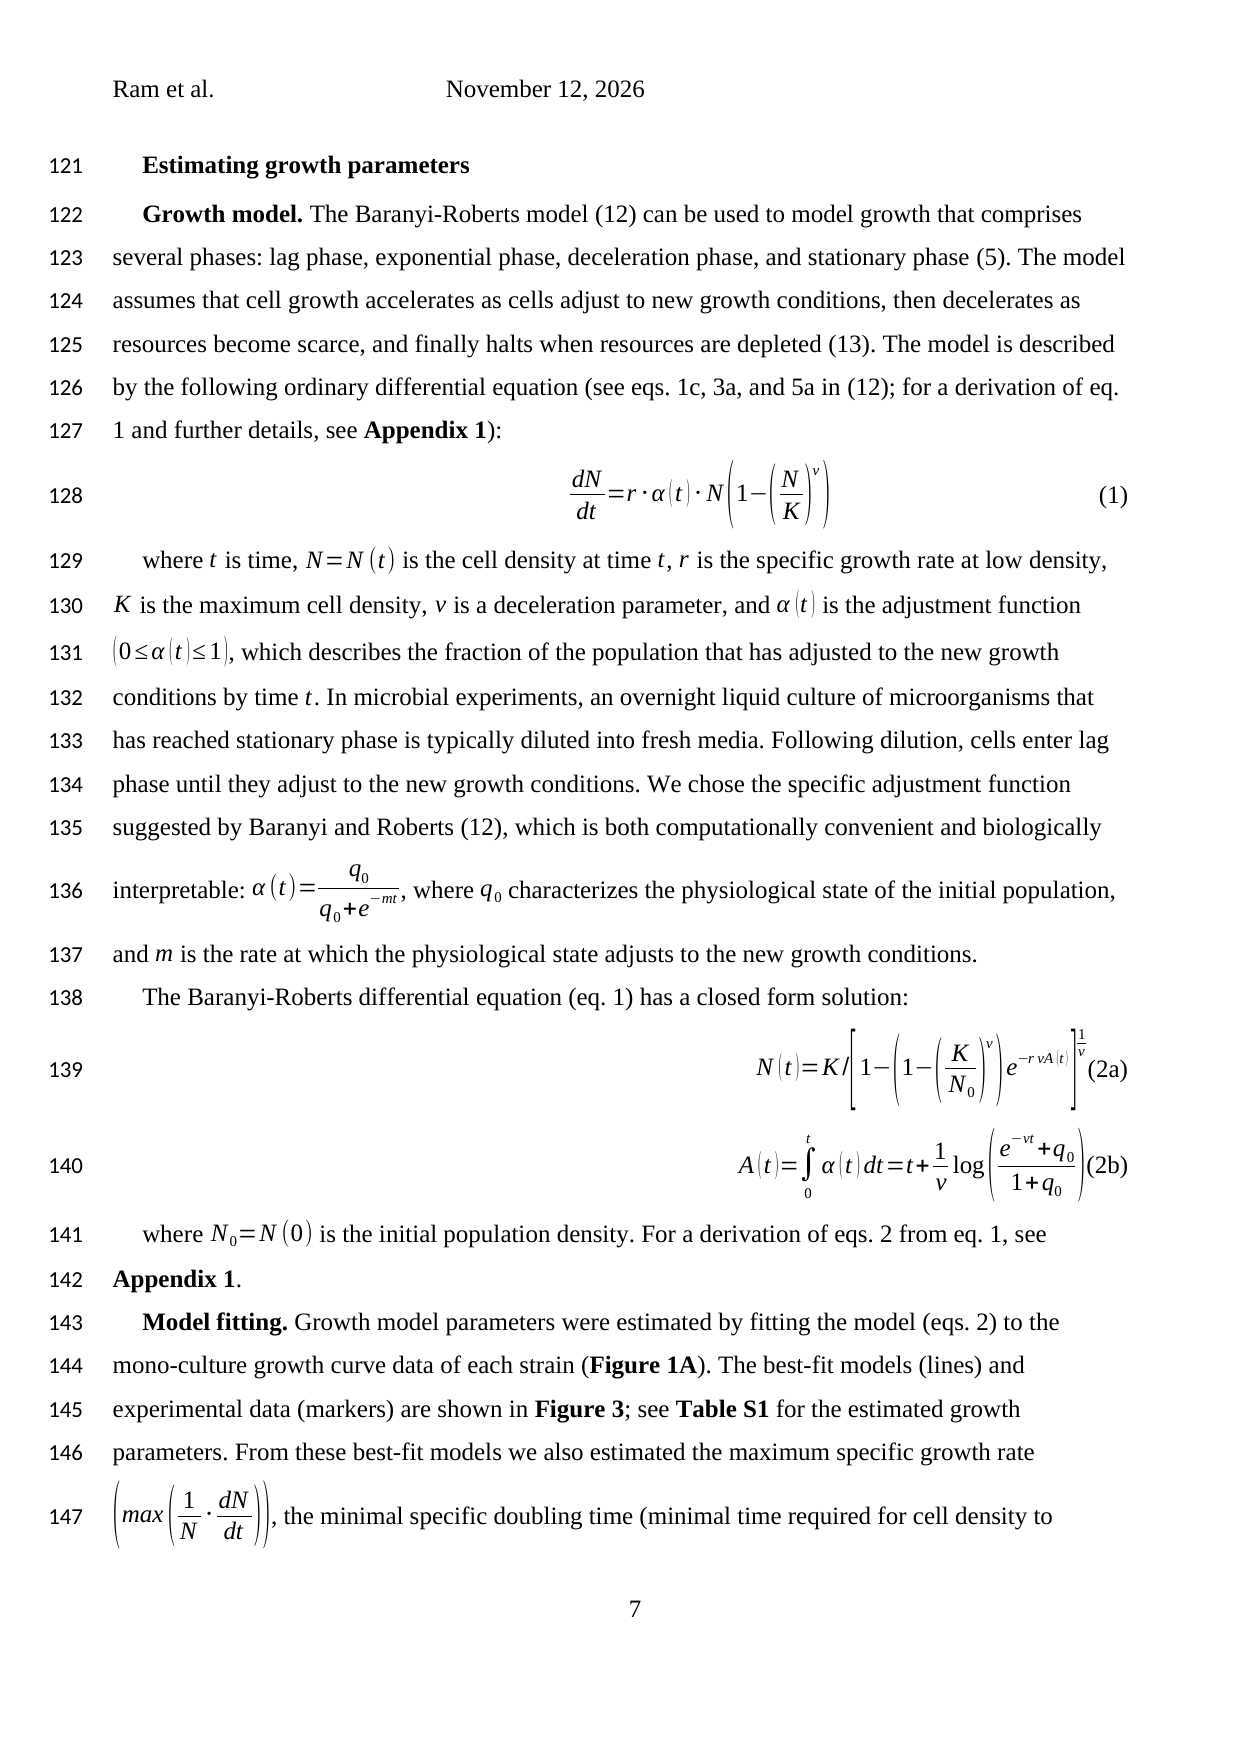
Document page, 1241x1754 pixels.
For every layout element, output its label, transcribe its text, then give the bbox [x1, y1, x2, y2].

text Growth model. The Baranyi-Roberts model (12) can be used to model growth that comprises several phases: lag phase, exponential phase, deceleration phase, and stationary phase (5). The model assumes that cell growth accelerates as cells adjust to new growth conditions, then decelerates as resources become scarce, and finally halts when resources are depleted (13). The model is described by the following ordinary differential equation (see eqs. 1c, 3a, and 5a in (12); for a derivation of eq. 1 and further details, see Appendix 1): [112, 199, 1128, 444]
text The Baranyi-Roberts differential equation (eq. 1) has a closed form solution: [112, 982, 1128, 1011]
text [112, 1307, 1128, 1552]
text where is the initial population density. For a derivation of eqs. 2 from eq. 1, see Appendix 1. [112, 1218, 1128, 1293]
text (2a) [112, 1026, 1128, 1112]
text (1) [112, 458, 1128, 530]
subtitle Estimating growth parameters [112, 150, 1128, 179]
text where is time, is the cell density at time , is the specific growth rate at low density, is the maximum cell density, is a deceleration parameter, and is the adjustment function , which describes the fraction of the population that has adjusted to the new growth conditions by time . In microbial experiments, an overnight liquid culture of microorganisms that has reached stationary phase is typically diluted into fresh media. Following dilution, cells enter lag phase until they adjust to the new growth conditions. We chose the specific adjustment function suggested by Baranyi and Roberts (12), which is both computationally convenient and biologically interpretable: , where characterizes the physiological state of the initial population, and is the rate at which the physiological state adjusts to the new growth conditions. [112, 545, 1128, 968]
text (2b) [112, 1126, 1128, 1204]
